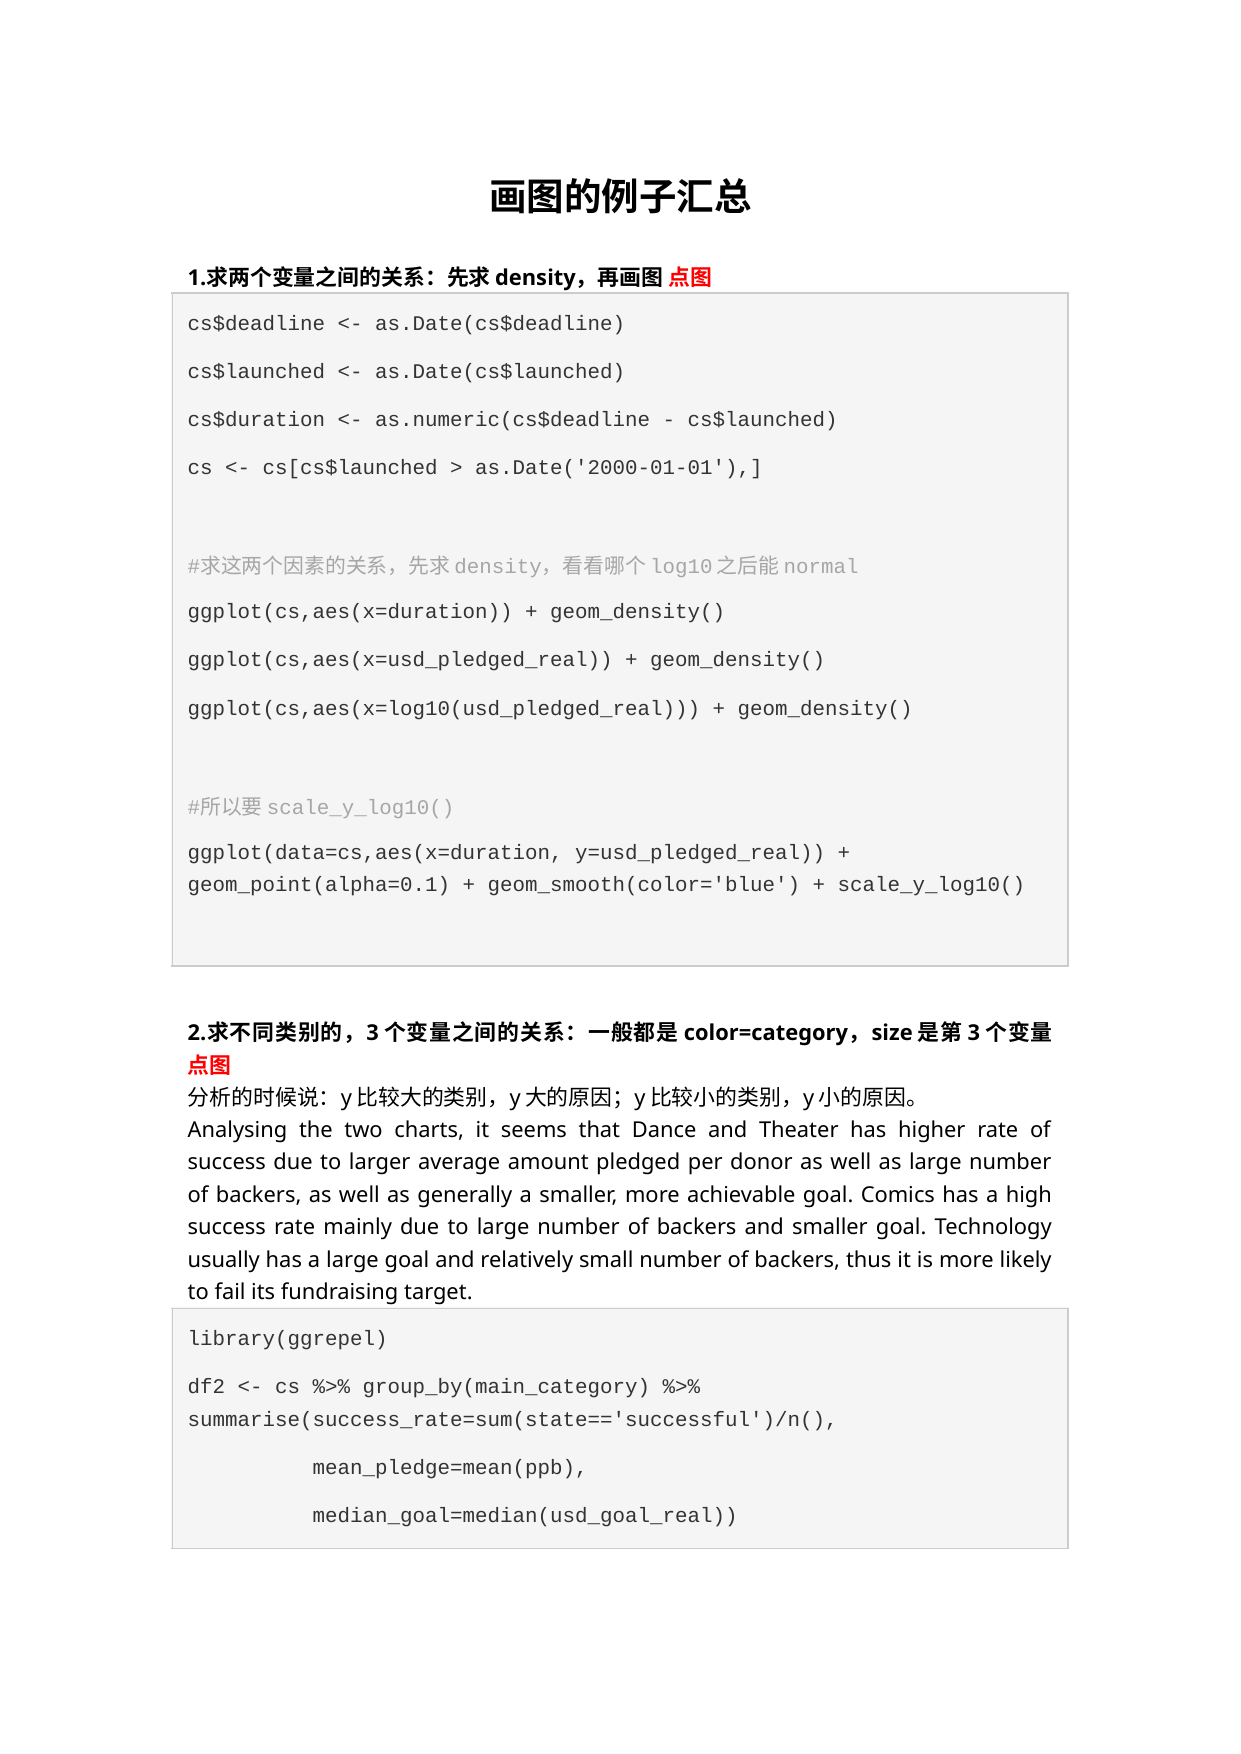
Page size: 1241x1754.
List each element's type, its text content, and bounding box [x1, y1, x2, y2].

text #求这两个因素的关系，先求density，看看哪个log10之后能normal [173, 533, 1067, 581]
text cs$deadline <- as.Date(cs$deadline) [173, 294, 1067, 340]
text mean_pledge=mean(ppb), [173, 1436, 1067, 1484]
text ggplot(data=cs,aes(x=duration, y=usd_pledged_real)) + geom_point(alpha=0.1) + geom_smooth(color='blue') + scale_y_log10() [173, 821, 1067, 902]
text 2.求不同类别的，3个变量之间的关系：一般都是color=category，size是第3个变量 点图 [187, 1015, 1053, 1080]
text ggplot(cs,aes(x=usd_pledged_real)) + geom_density() [173, 629, 1067, 677]
text library(ggrepel) [173, 1309, 1067, 1356]
text cs$duration <- as.numeric(cs$deadline - cs$launched) [173, 388, 1067, 436]
text ggplot(cs,aes(x=duration)) + geom_density() [173, 581, 1067, 629]
text ggplot(cs,aes(x=log10(usd_pledged_real))) + geom_density() [173, 677, 1067, 725]
text 画图的例子汇总 [187, 162, 1053, 227]
text #所以要scale_y_log10() [173, 773, 1067, 821]
text 1.求两个变量之间的关系：先求density，再画图 点图 [187, 259, 1053, 292]
text median_goal=median(usd_goal_real)) [173, 1484, 1067, 1548]
text cs$launched <- as.Date(cs$launched) [173, 340, 1067, 388]
text df2 <- cs %>% group_by(main_category) %>% summarise(success_rate=sum(state=='successful')/n(), [173, 1356, 1067, 1436]
text Analysing the two charts, it seems that Dance and Theater has higher rate of success due to larger average amount pledged per donor as well as large number of backers, as well as generally a smaller, more achievable goal. Comics has a high success rate mainly due to large number of backers and smaller goal. Technology usually has a large goal and relatively small number of backers, thus it is more likely to fail its fundraising target. [187, 1112, 1053, 1307]
text 分析的时候说：y比较大的类别，y大的原因；y比较小的类别，y小的原因。 [187, 1080, 1053, 1112]
text cs <- cs[cs$launched > as.Date('2000-01-01'),] [173, 436, 1067, 484]
